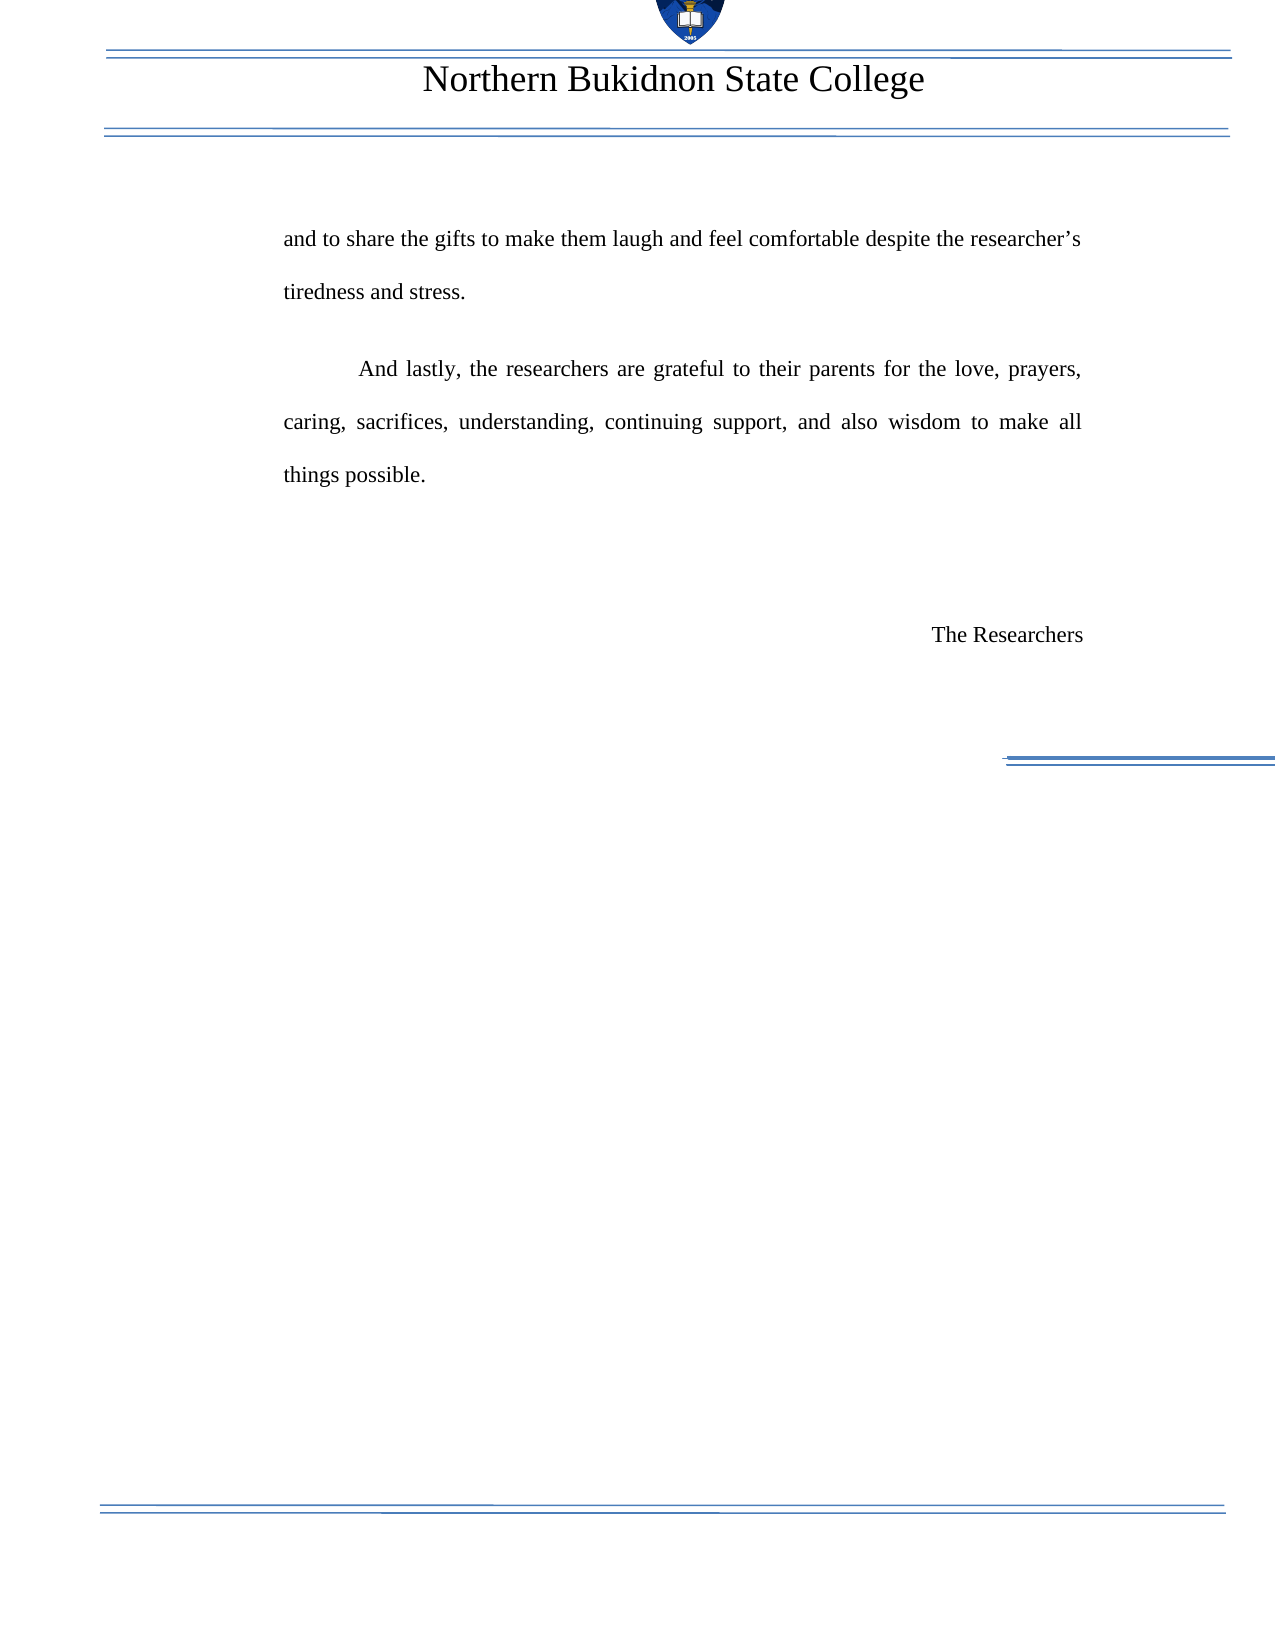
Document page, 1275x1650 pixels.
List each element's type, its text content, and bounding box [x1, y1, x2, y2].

text The Researchers [283, 621, 1083, 647]
text And lastly, the researchers are grateful to their parents for the love, prayers, caring, sacrifices, understanding, continuing support, and also wisdom to make all things possible. [283, 355, 1083, 487]
picture [635, 0, 745, 48]
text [283, 225, 1083, 304]
